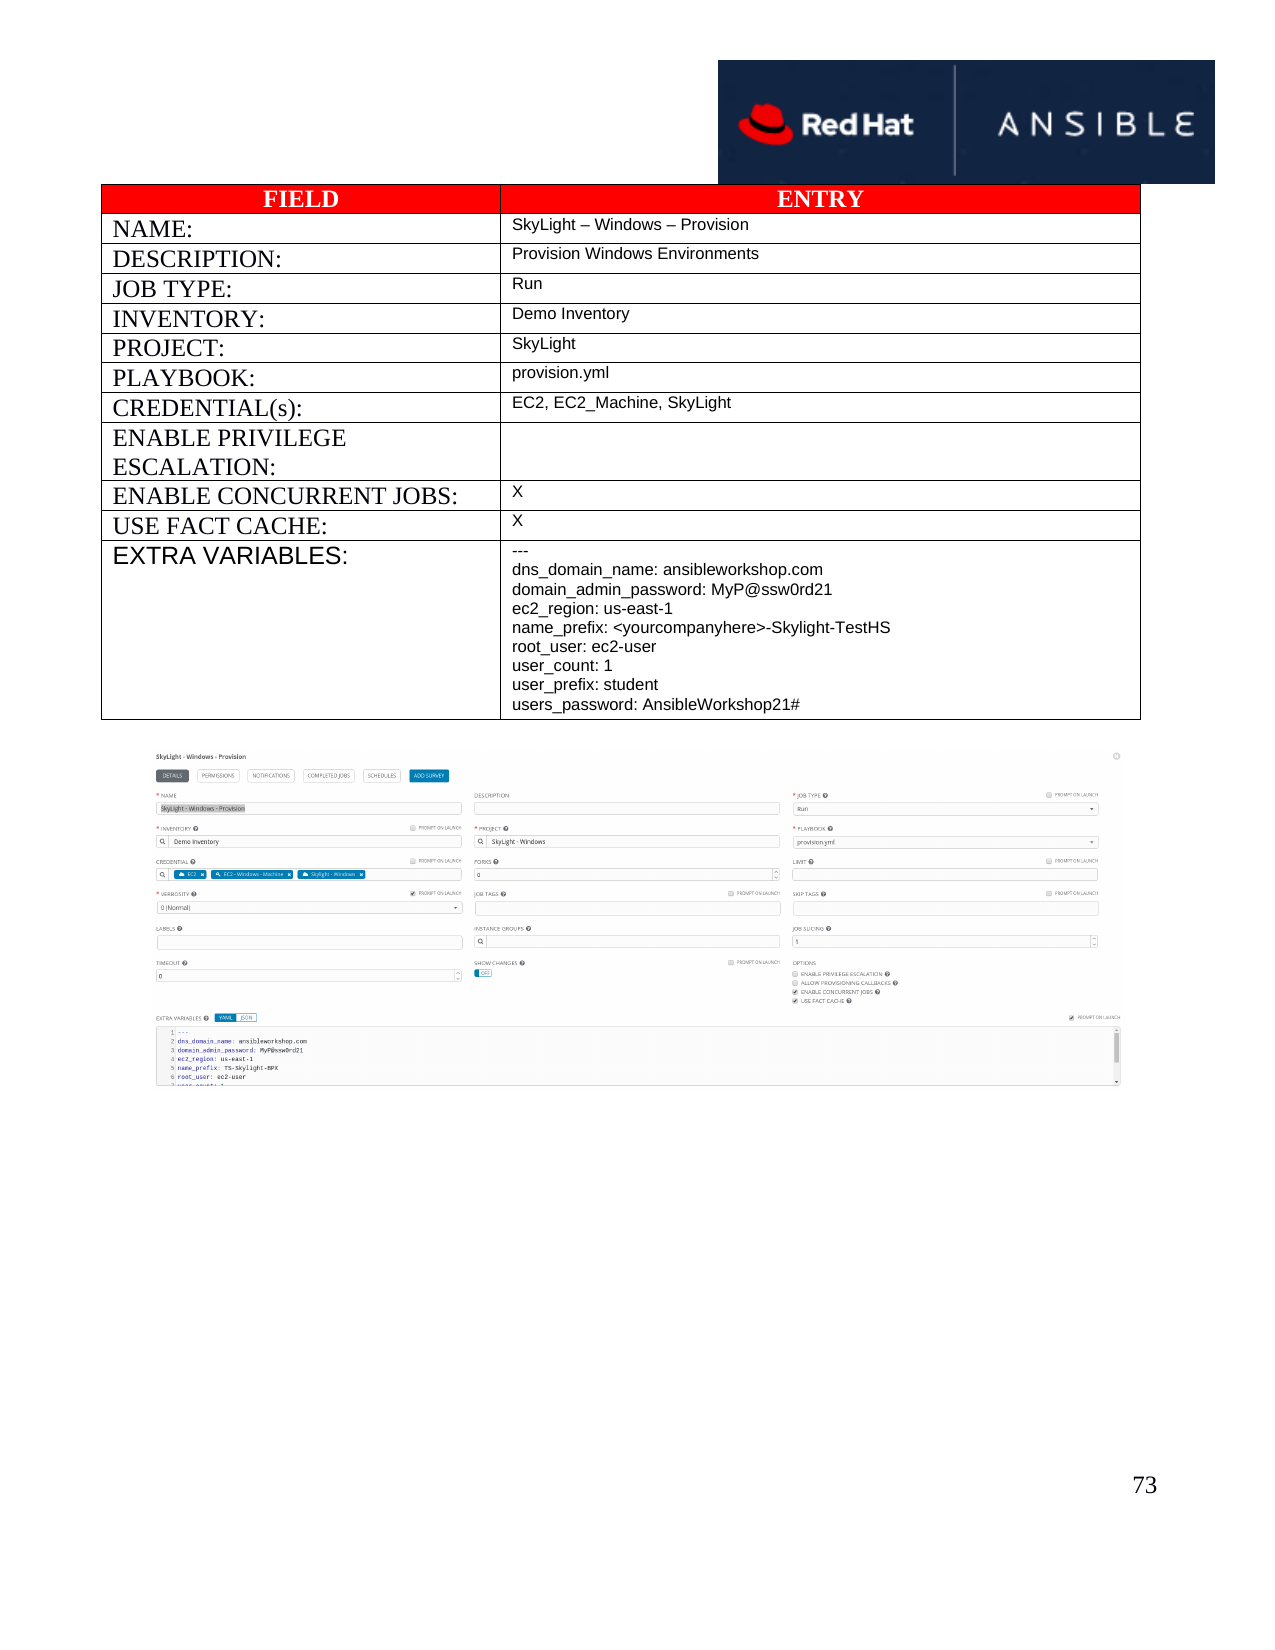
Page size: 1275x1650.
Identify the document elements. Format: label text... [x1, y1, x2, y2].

picture [718, 60, 1215, 184]
table_header FIELD [102, 185, 500, 213]
table_cell INVENTORY: [102, 304, 500, 332]
table_cell SkyLight – Windows – Provision [501, 214, 1140, 243]
table_cell X [501, 511, 1140, 540]
table_cell EXTRA VARIABLES: [102, 541, 500, 719]
table_cell DESCRIPTION: [102, 244, 500, 273]
table_cell Demo Inventory [501, 304, 1140, 332]
table_cell NAME: [102, 214, 500, 243]
table_cell --- dns_domain_name: ansibleworkshop.com domain_admin_password: MyP@ssw0rd21 ec2_region: us-east-1 name_prefix: <yourcompanyhere>-Skylight-TestHS root_user: ec2-user user_count: 1 user_prefix: student users_password: AnsibleWorkshop21# [501, 541, 1140, 719]
table_cell [501, 423, 1140, 480]
table_cell ENABLE CONCURRENT JOBS: [102, 481, 500, 510]
picture [150, 748, 1125, 1092]
table_cell USE FACT CACHE: [102, 511, 500, 540]
table_cell PROJECT: [102, 334, 500, 362]
table_cell JOB TYPE: [102, 274, 500, 303]
table_cell X [501, 481, 1140, 510]
table_cell EC2, EC2_Machine, SkyLight [501, 393, 1140, 422]
table_cell provision.yml [501, 363, 1140, 392]
table_cell ENABLE PRIVILEGE ESCALATION: [102, 423, 500, 480]
table_cell Provision Windows Environments [501, 244, 1140, 273]
table_header ENTRY [501, 185, 1140, 213]
table_cell PLAYBOOK: [102, 363, 500, 392]
table_cell Run [501, 274, 1140, 303]
table_cell CREDENTIAL(s): [102, 393, 500, 422]
table_cell SkyLight [501, 334, 1140, 362]
